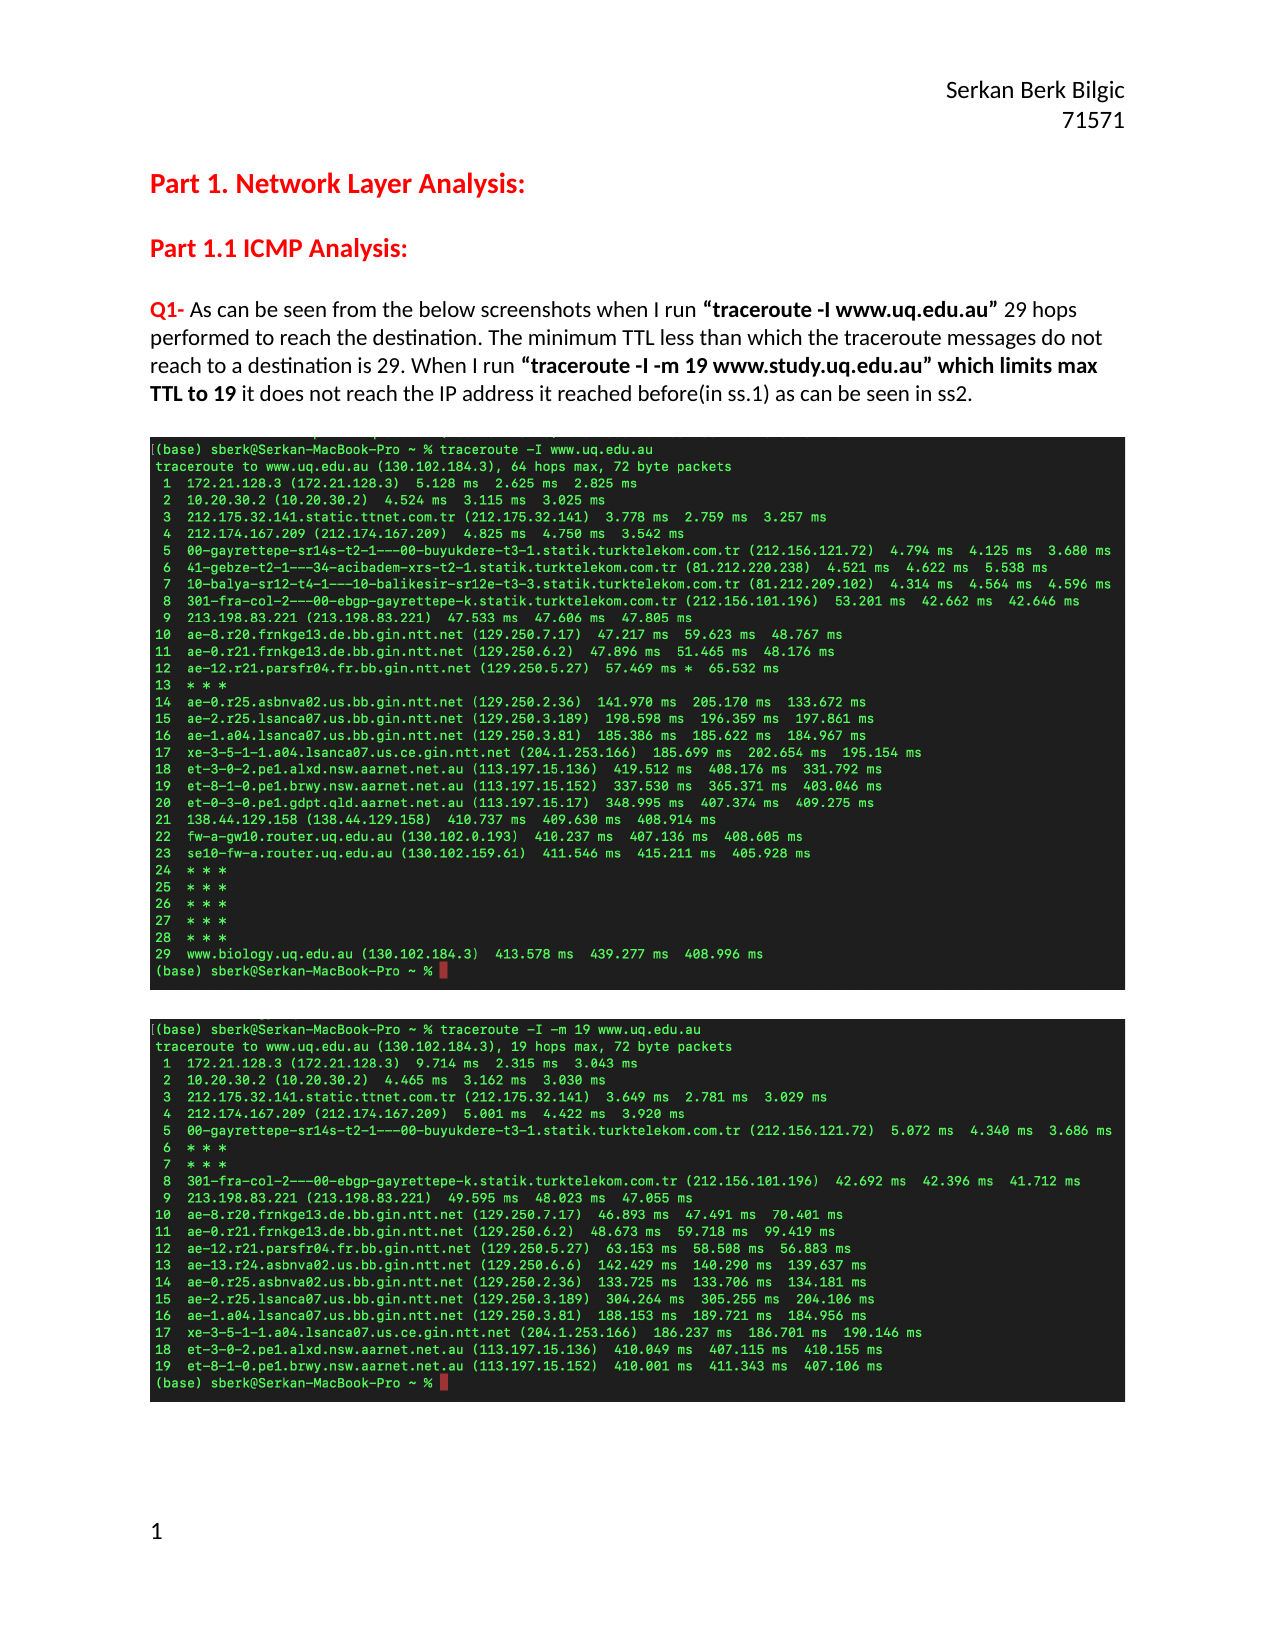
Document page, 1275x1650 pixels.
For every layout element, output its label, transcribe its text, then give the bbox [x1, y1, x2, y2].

text Part 1.1 ICMP Analysis: [150, 231, 1125, 264]
picture [150, 1019, 1125, 1402]
text Part 1. Network Layer Analysis: [150, 165, 1125, 201]
picture [150, 437, 1125, 990]
text Q1- As can be seen from the below screenshots when I run “traceroute -I www.uq.edu.au” 29 hops performed to reach the destination. The minimum TTL less than which the traceroute messages do not reach to a destination is 29. When I run “traceroute -I -m 19 www.study.uq.edu.au” which limits max TTL to 19 it does not reach the IP address it reached before(in ss.1) as can be seen in ss2. [150, 295, 1125, 407]
